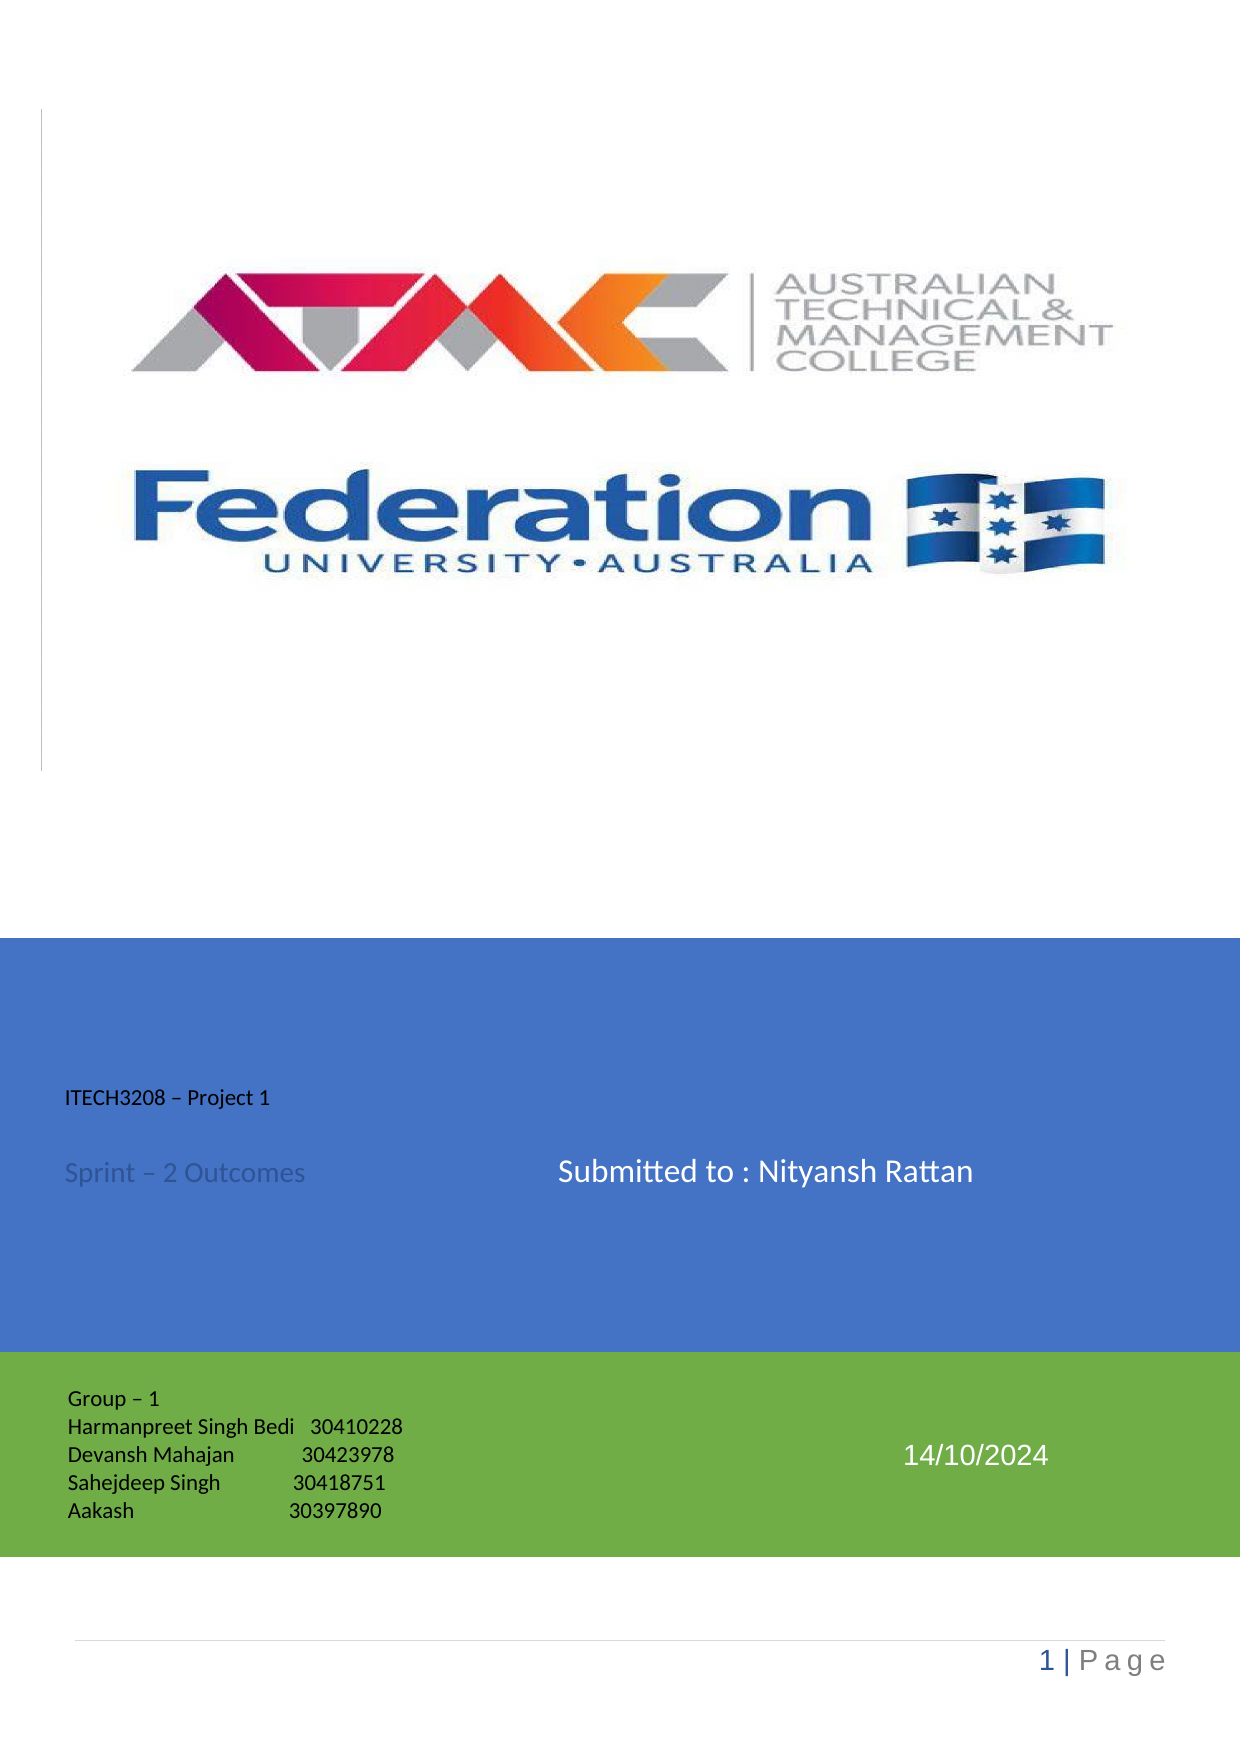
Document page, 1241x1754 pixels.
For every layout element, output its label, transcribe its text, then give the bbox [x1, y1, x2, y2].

table_cell [0, 1352, 1240, 1557]
table_header Submitted to : Nityansh Rattan [0, 938, 1240, 1352]
picture [41, 109, 1199, 771]
